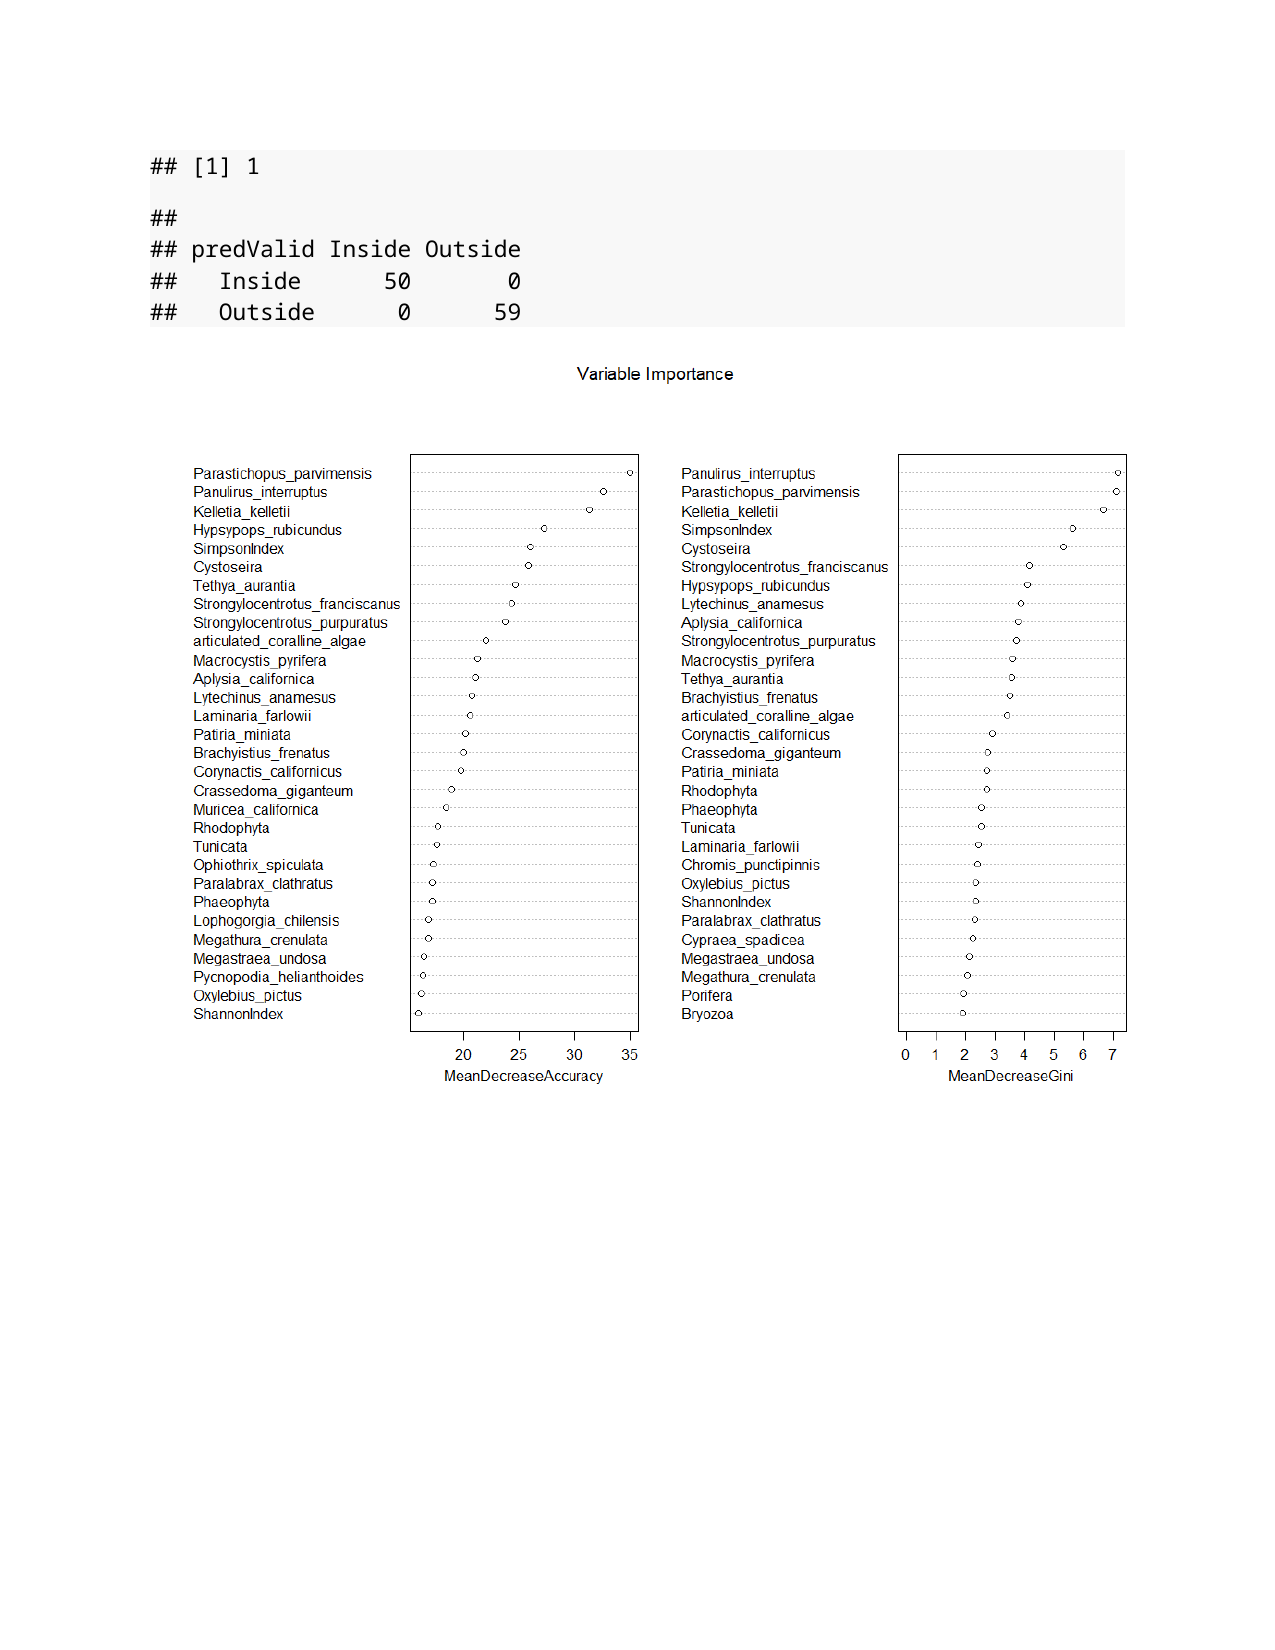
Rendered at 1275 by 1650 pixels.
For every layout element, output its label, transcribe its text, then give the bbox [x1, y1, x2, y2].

picture [168, 347, 1144, 1102]
text ## ## predValid Inside Outside ## Inside 50 0 ## Outside 0 59 [150, 202, 1125, 327]
text ## [1] 1 [150, 150, 1125, 181]
